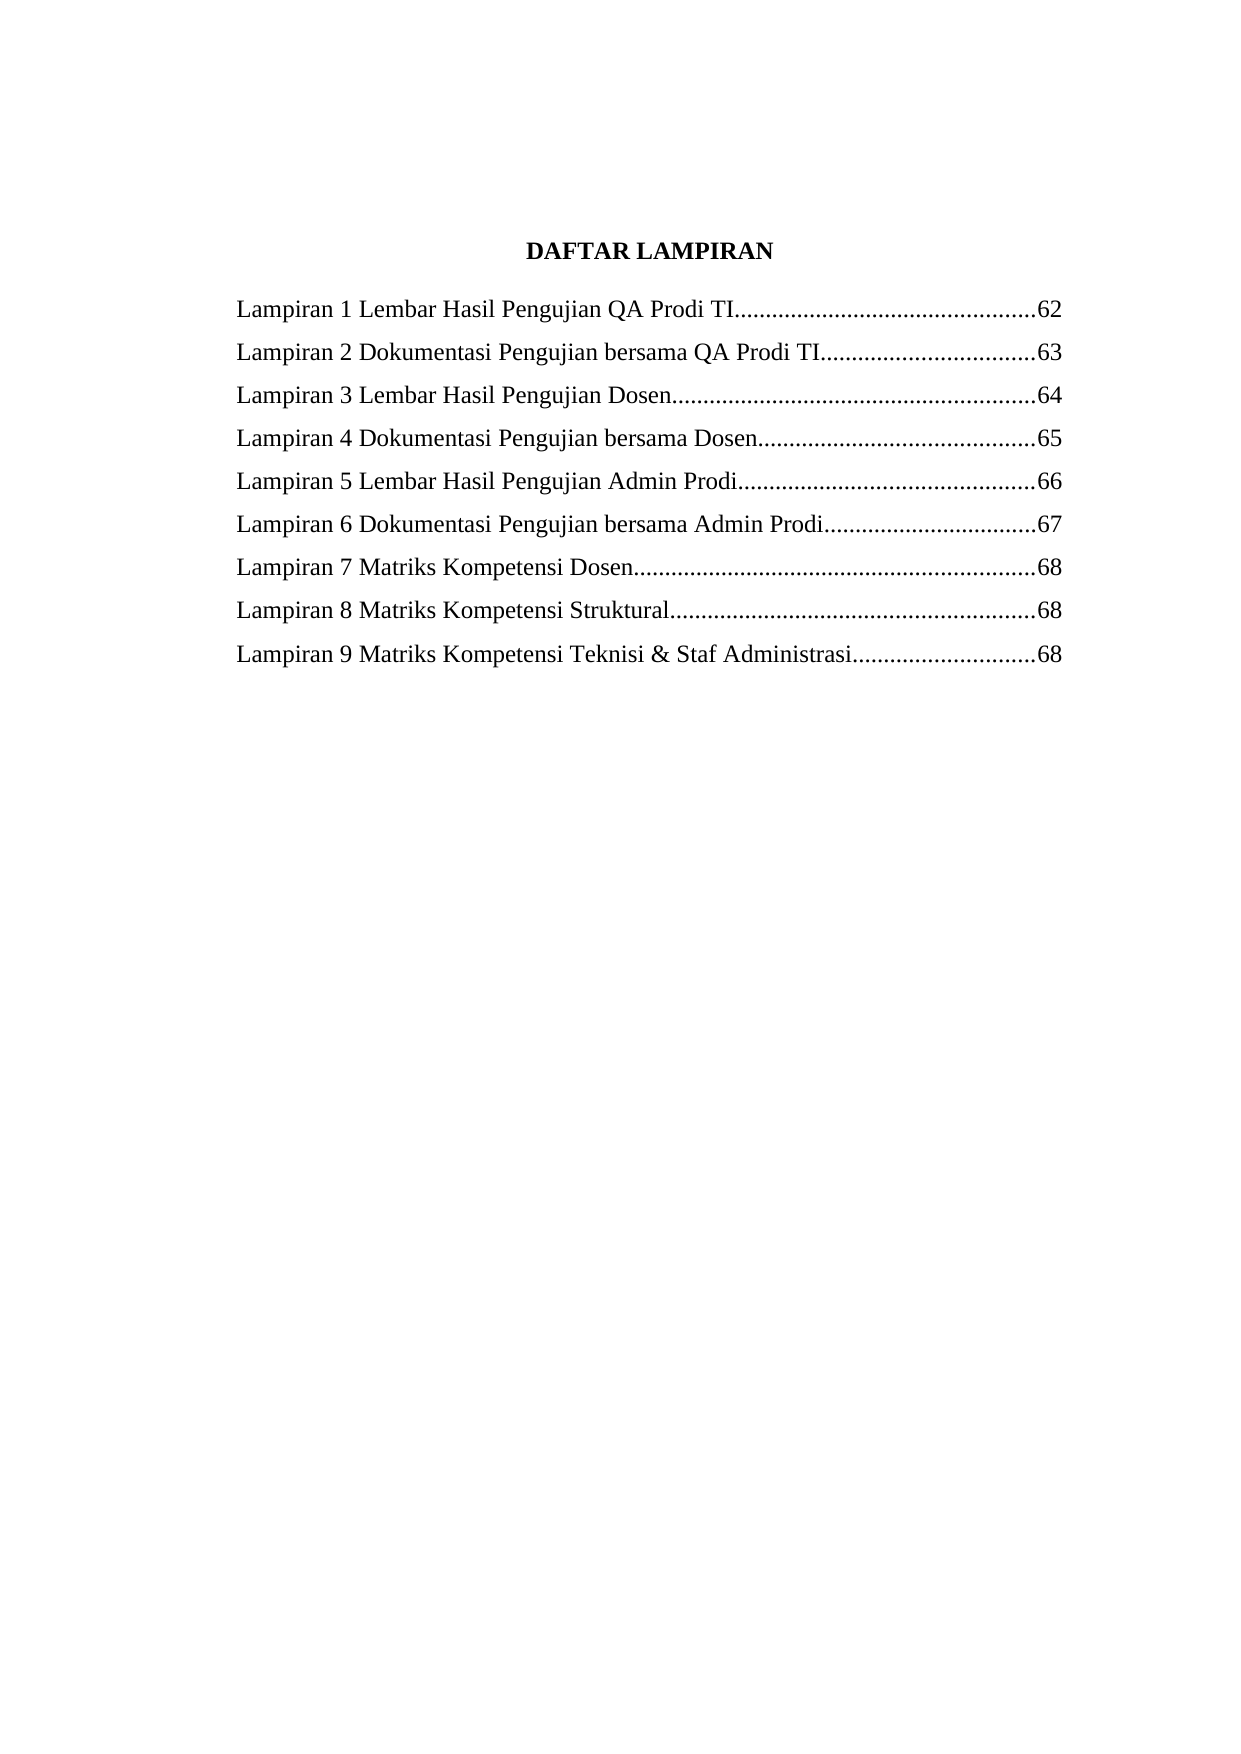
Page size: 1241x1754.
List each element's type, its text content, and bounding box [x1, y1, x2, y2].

text Lampiran 4 Dokumentasi Pengujian bersama Dosen 65 [236, 423, 1063, 452]
text Lampiran 2 Dokumentasi Pengujian bersama QA Prodi TI 63 [236, 337, 1063, 366]
text Lampiran 9 Matriks Kompetensi Teknisi & Staf Administrasi 68 [236, 639, 1063, 667]
text Lampiran 7 Matriks Kompetensi Dosen 68 [236, 552, 1063, 581]
subtitle DAFTAR LAMPIRAN [236, 236, 1063, 265]
text Lampiran 8 Matriks Kompetensi Struktural 68 [236, 596, 1063, 624]
text Lampiran 3 Lembar Hasil Pengujian Dosen 64 [236, 380, 1063, 409]
text Lampiran 5 Lembar Hasil Pengujian Admin Prodi 66 [236, 466, 1063, 495]
text Lampiran 6 Dokumentasi Pengujian bersama Admin Prodi 67 [236, 509, 1063, 538]
text Lampiran 1 Lembar Hasil Pengujian QA Prodi TI 62 [236, 294, 1063, 322]
